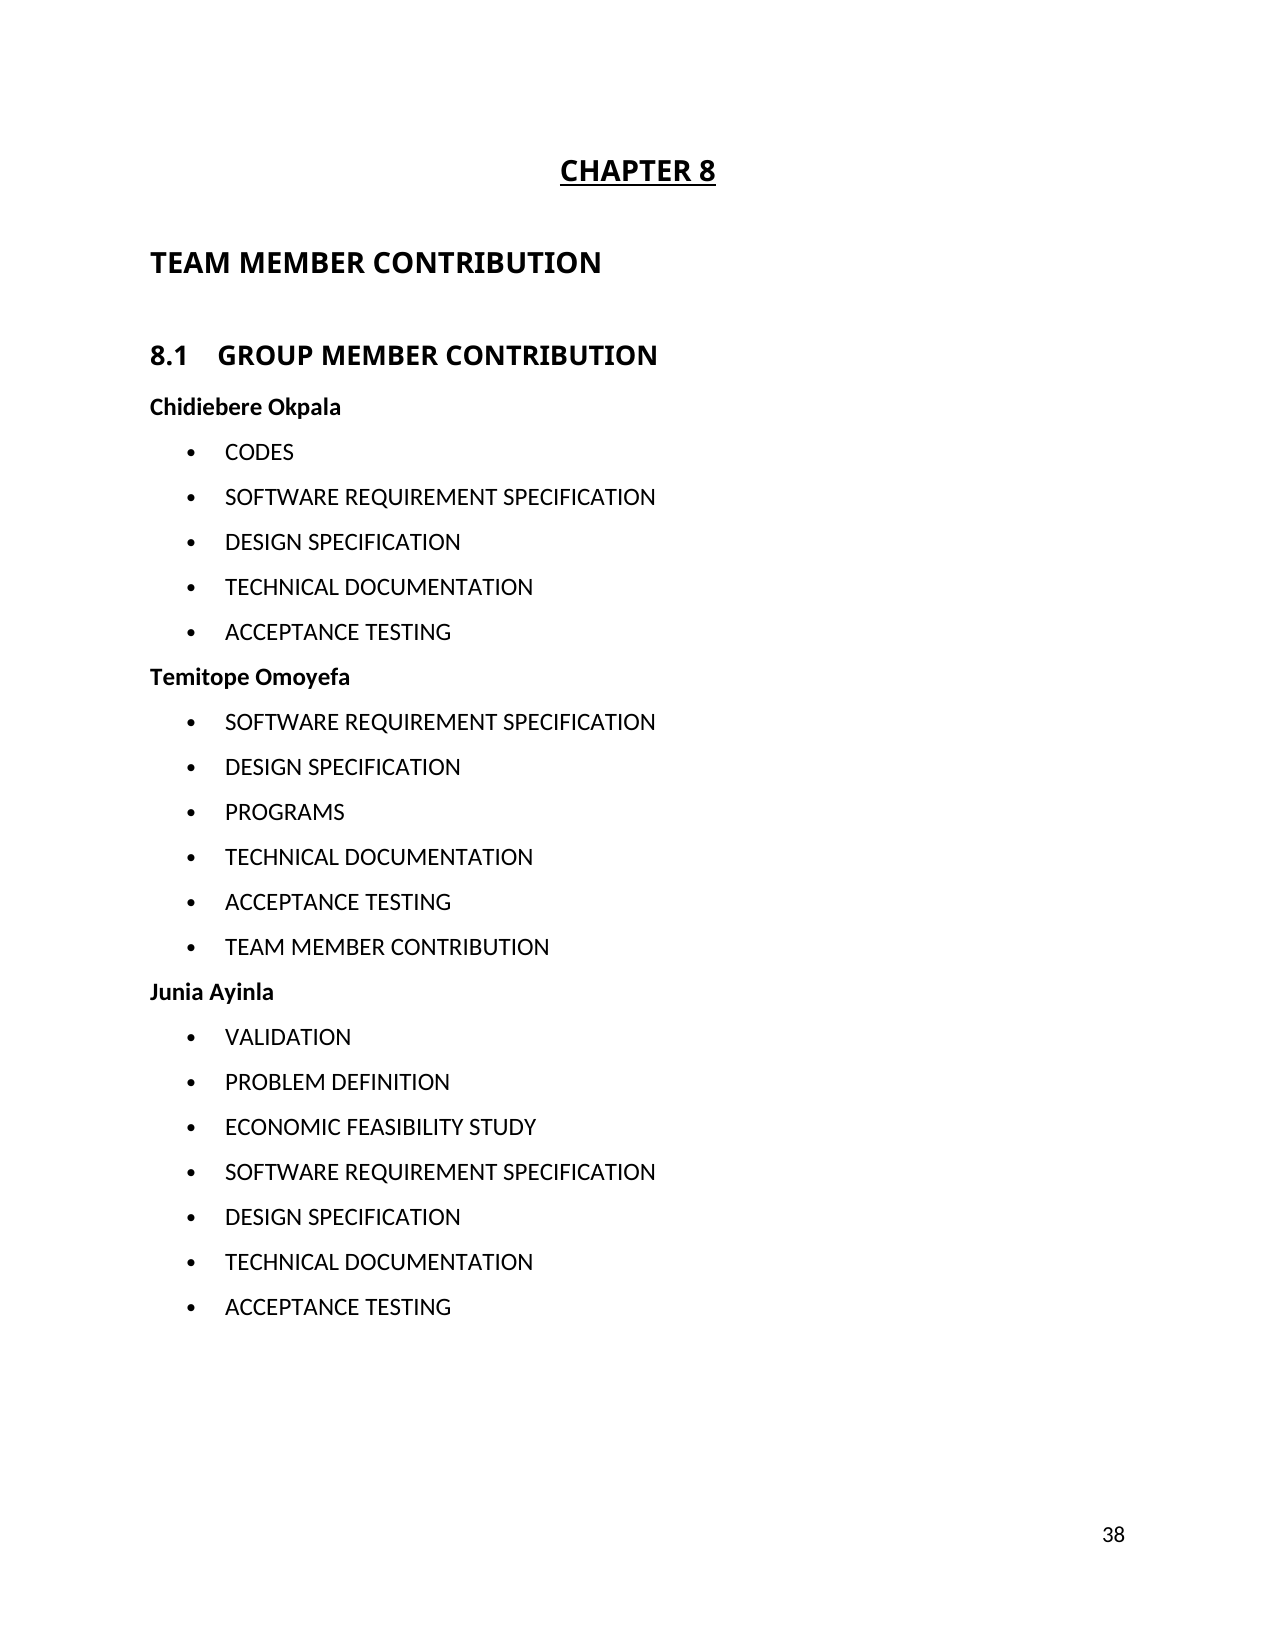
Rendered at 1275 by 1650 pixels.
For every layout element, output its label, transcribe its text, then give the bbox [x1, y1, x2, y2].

list SOFTWARE REQUIREMENT SPECIFICATION [187, 466, 1125, 511]
list DESIGN SPECIFICATION [187, 511, 1125, 556]
list TEAM MEMBER CONTRIBUTION [187, 916, 1125, 961]
list ACCEPTANCE TESTING [187, 1276, 1125, 1321]
list TECHNICAL DOCUMENTATION [187, 556, 1125, 601]
list DESIGN SPECIFICATION [187, 736, 1125, 781]
list VALIDATION [187, 1006, 1125, 1051]
text Chidiebere Okpala [150, 376, 1125, 421]
list SOFTWARE REQUIREMENT SPECIFICATION [187, 1141, 1125, 1186]
list PROBLEM DEFINITION [187, 1051, 1125, 1096]
list CODES [187, 421, 1125, 466]
subtitle TEAM MEMBER CONTRIBUTION [150, 243, 1125, 282]
subtitle 8.1 GROUP MEMBER CONTRIBUTION [150, 337, 1125, 373]
text Junia Ayinla [150, 961, 1125, 1006]
list DESIGN SPECIFICATION [187, 1186, 1125, 1231]
list ECONOMIC FEASIBILITY STUDY [187, 1096, 1125, 1141]
subtitle CHAPTER 8 [150, 150, 1125, 190]
text Temitope Omoyefa [150, 646, 1125, 691]
list TECHNICAL DOCUMENTATION [187, 826, 1125, 871]
list TECHNICAL DOCUMENTATION [187, 1231, 1125, 1276]
list SOFTWARE REQUIREMENT SPECIFICATION [187, 691, 1125, 736]
list ACCEPTANCE TESTING [187, 601, 1125, 646]
list PROGRAMS [187, 781, 1125, 826]
list ACCEPTANCE TESTING [187, 871, 1125, 916]
